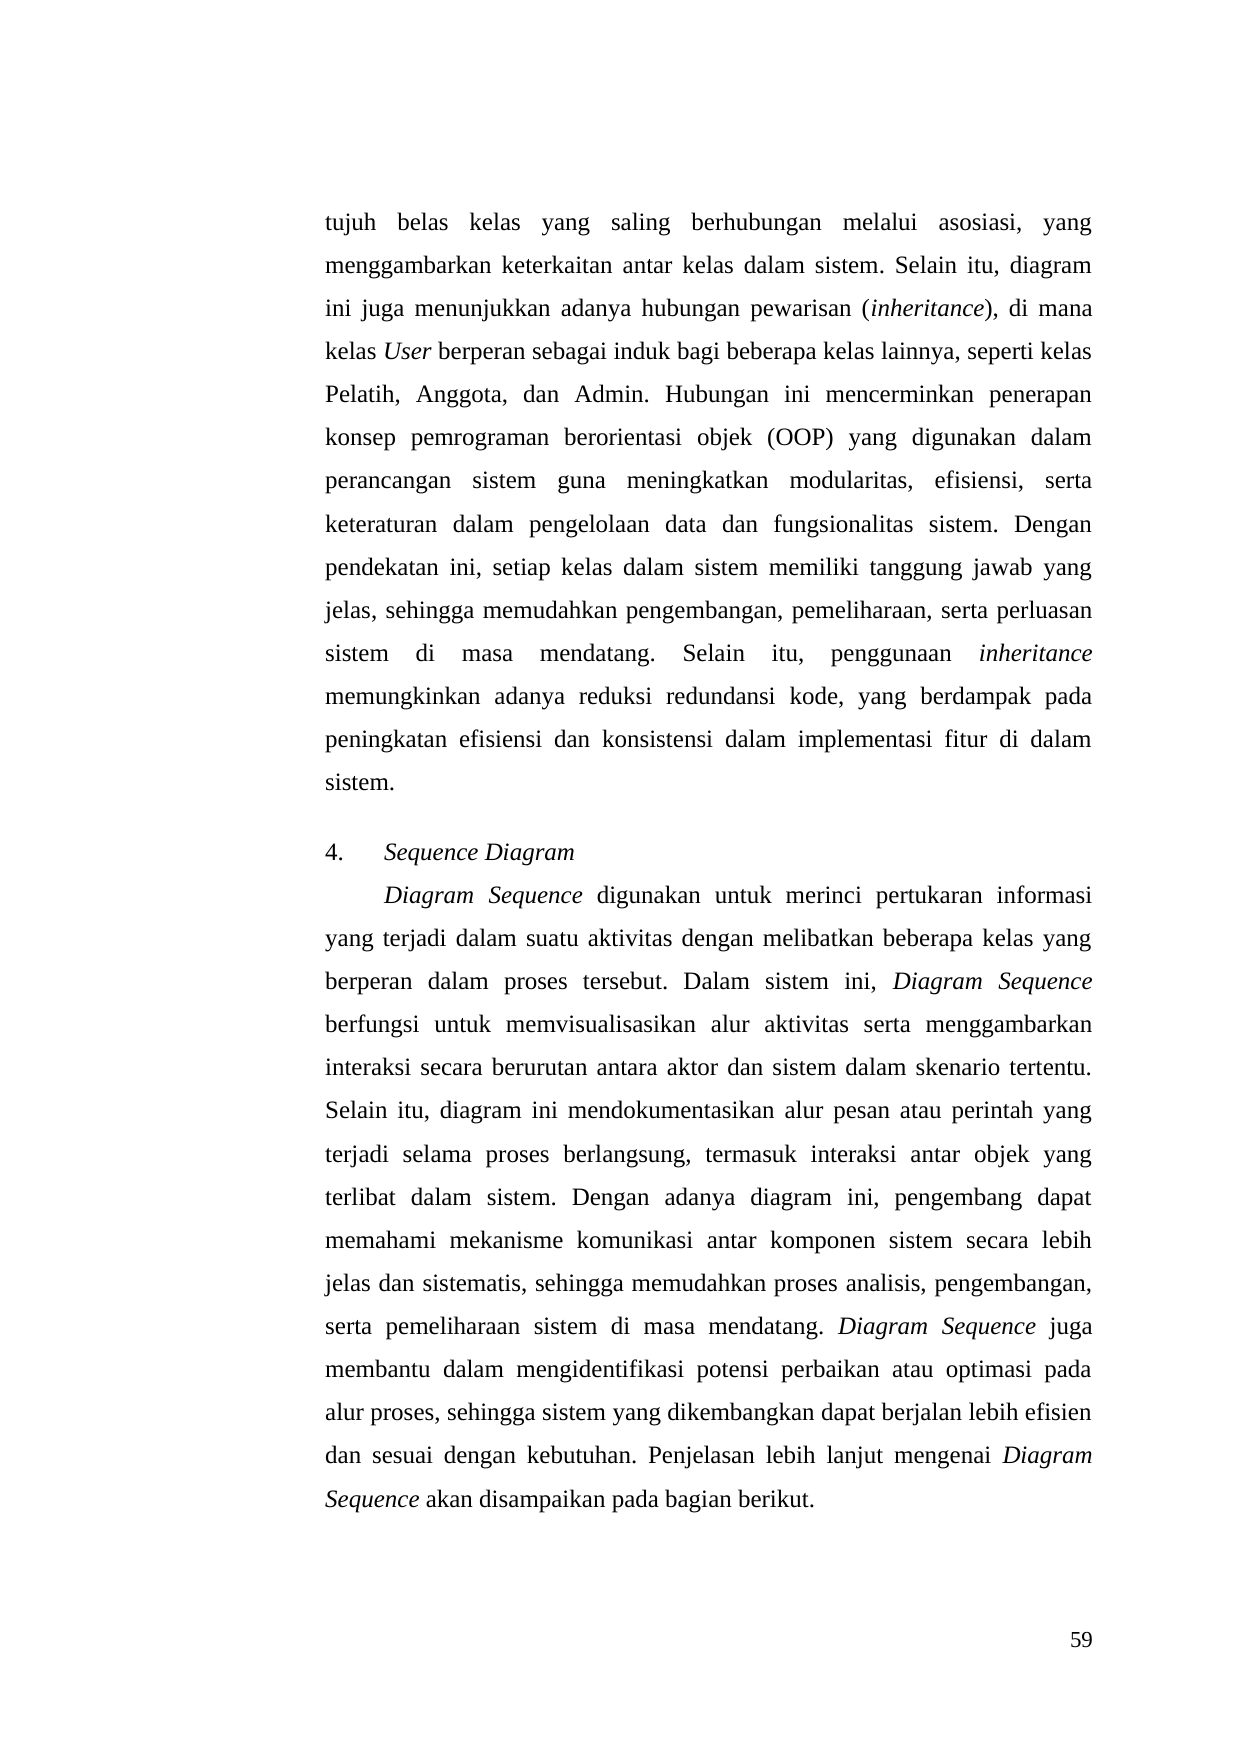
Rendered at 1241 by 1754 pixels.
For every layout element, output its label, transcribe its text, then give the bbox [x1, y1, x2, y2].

text Diagram Sequence digunakan untuk merinci pertukaran informasi yang terjadi dalam suatu aktivitas dengan melibatkan beberapa kelas yang berperan dalam proses tersebut. Dalam sistem ini, Diagram Sequence berfungsi untuk memvisualisasikan alur aktivitas serta menggambarkan interaksi secara berurutan antara aktor dan sistem dalam skenario tertentu. Selain itu, diagram ini mendokumentasikan alur pesan atau perintah yang terjadi selama proses berlangsung, termasuk interaksi antar objek yang terlibat dalam sistem. Dengan adanya diagram ini, pengembang dapat memahami mekanisme komunikasi antar komponen sistem secara lebih jelas dan sistematis, sehingga memudahkan proses analisis, pengembangan, serta pemeliharaan sistem di masa mendatang. Diagram Sequence juga membantu dalam mengidentifikasi potensi perbaikan atau optimasi pada alur proses, sehingga sistem yang dikembangkan dapat berjalan lebih efisien dan sesuai dengan kebutuhan. Penjelasan lebih lanjut mengenai Diagram Sequence akan disampaikan pada bagian berikut. [325, 880, 1092, 1512]
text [325, 207, 1092, 796]
list Sequence Diagram [325, 837, 1092, 866]
